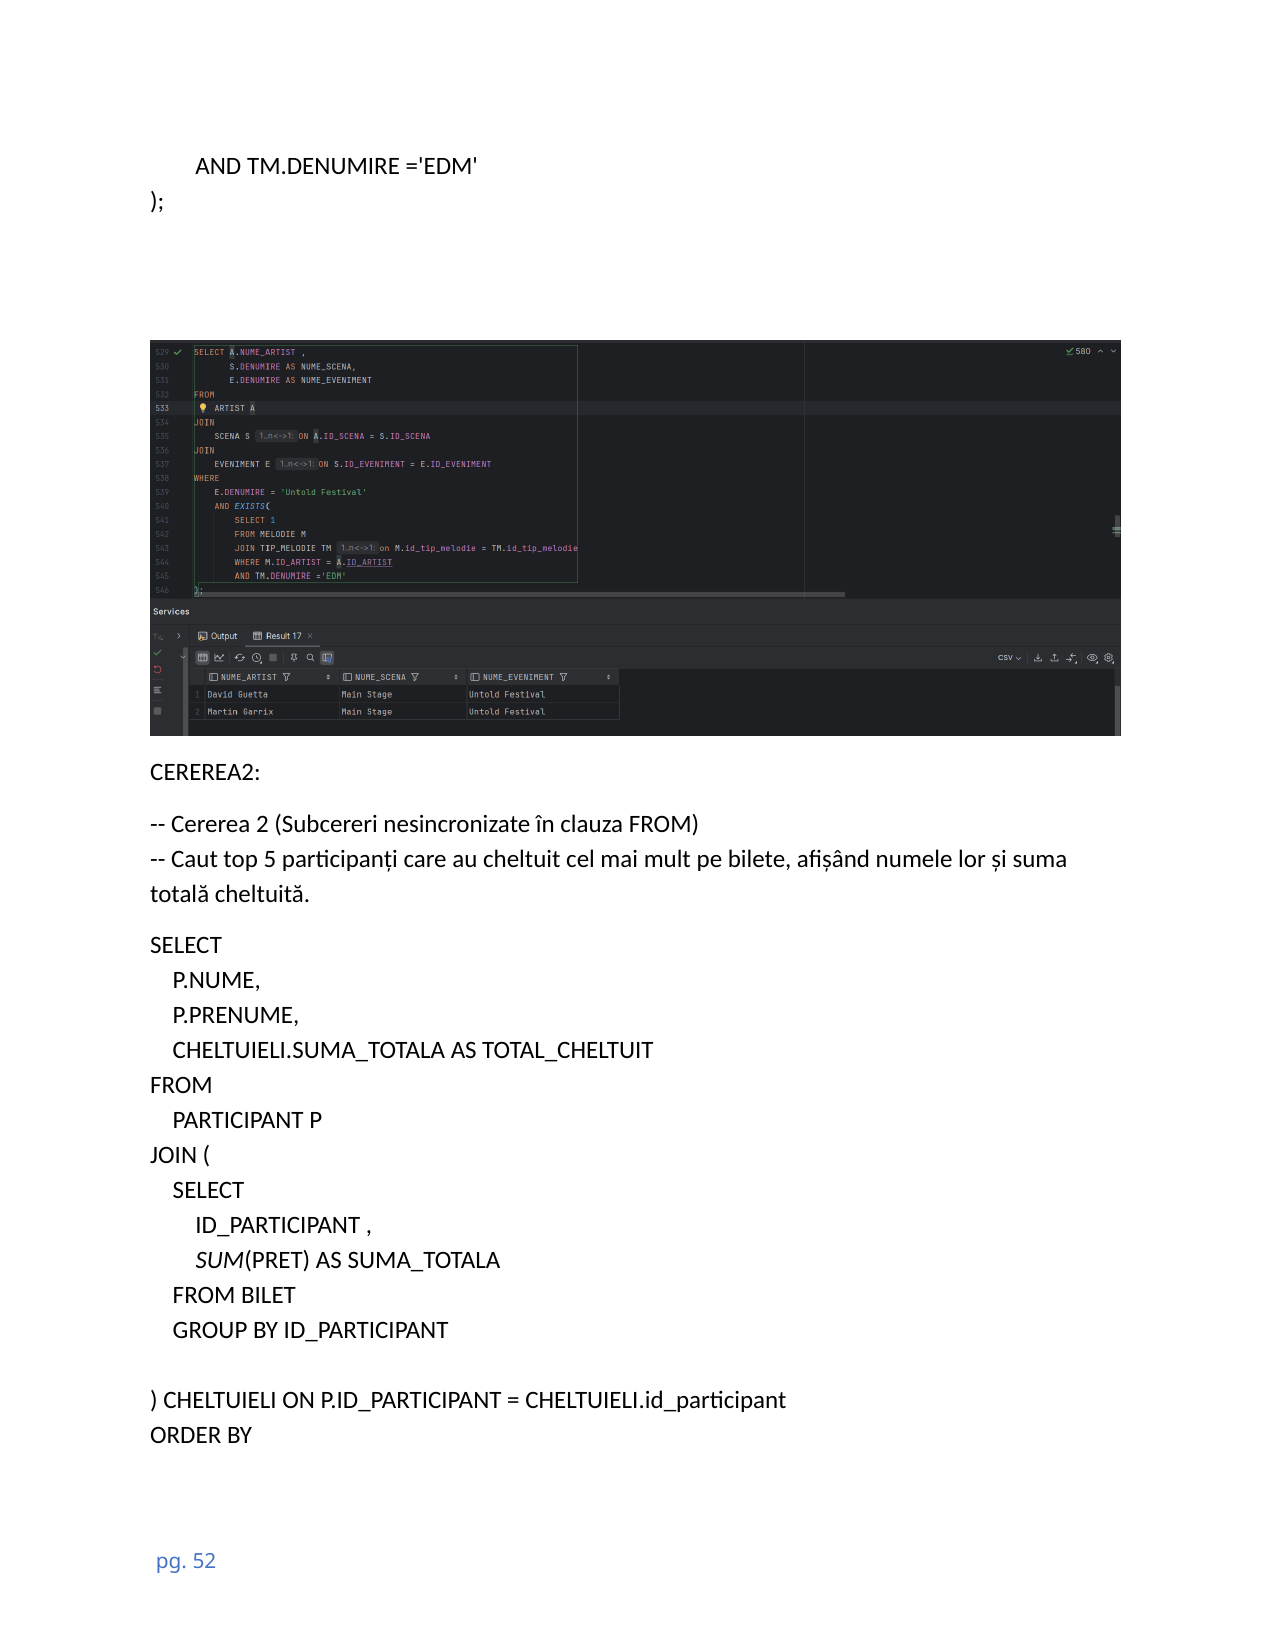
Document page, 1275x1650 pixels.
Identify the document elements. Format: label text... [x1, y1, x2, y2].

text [150, 929, 1125, 1450]
text -- Cererea 2 (Subcereri nesincronizate în clauza FROM) -- Caut top 5 participanți care au cheltuit cel mai mult pe bilete, afișând numele lor și suma totală cheltuită. [150, 808, 1125, 908]
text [150, 150, 1125, 216]
text CEREREA2: [150, 756, 1125, 787]
picture [150, 340, 1121, 736]
